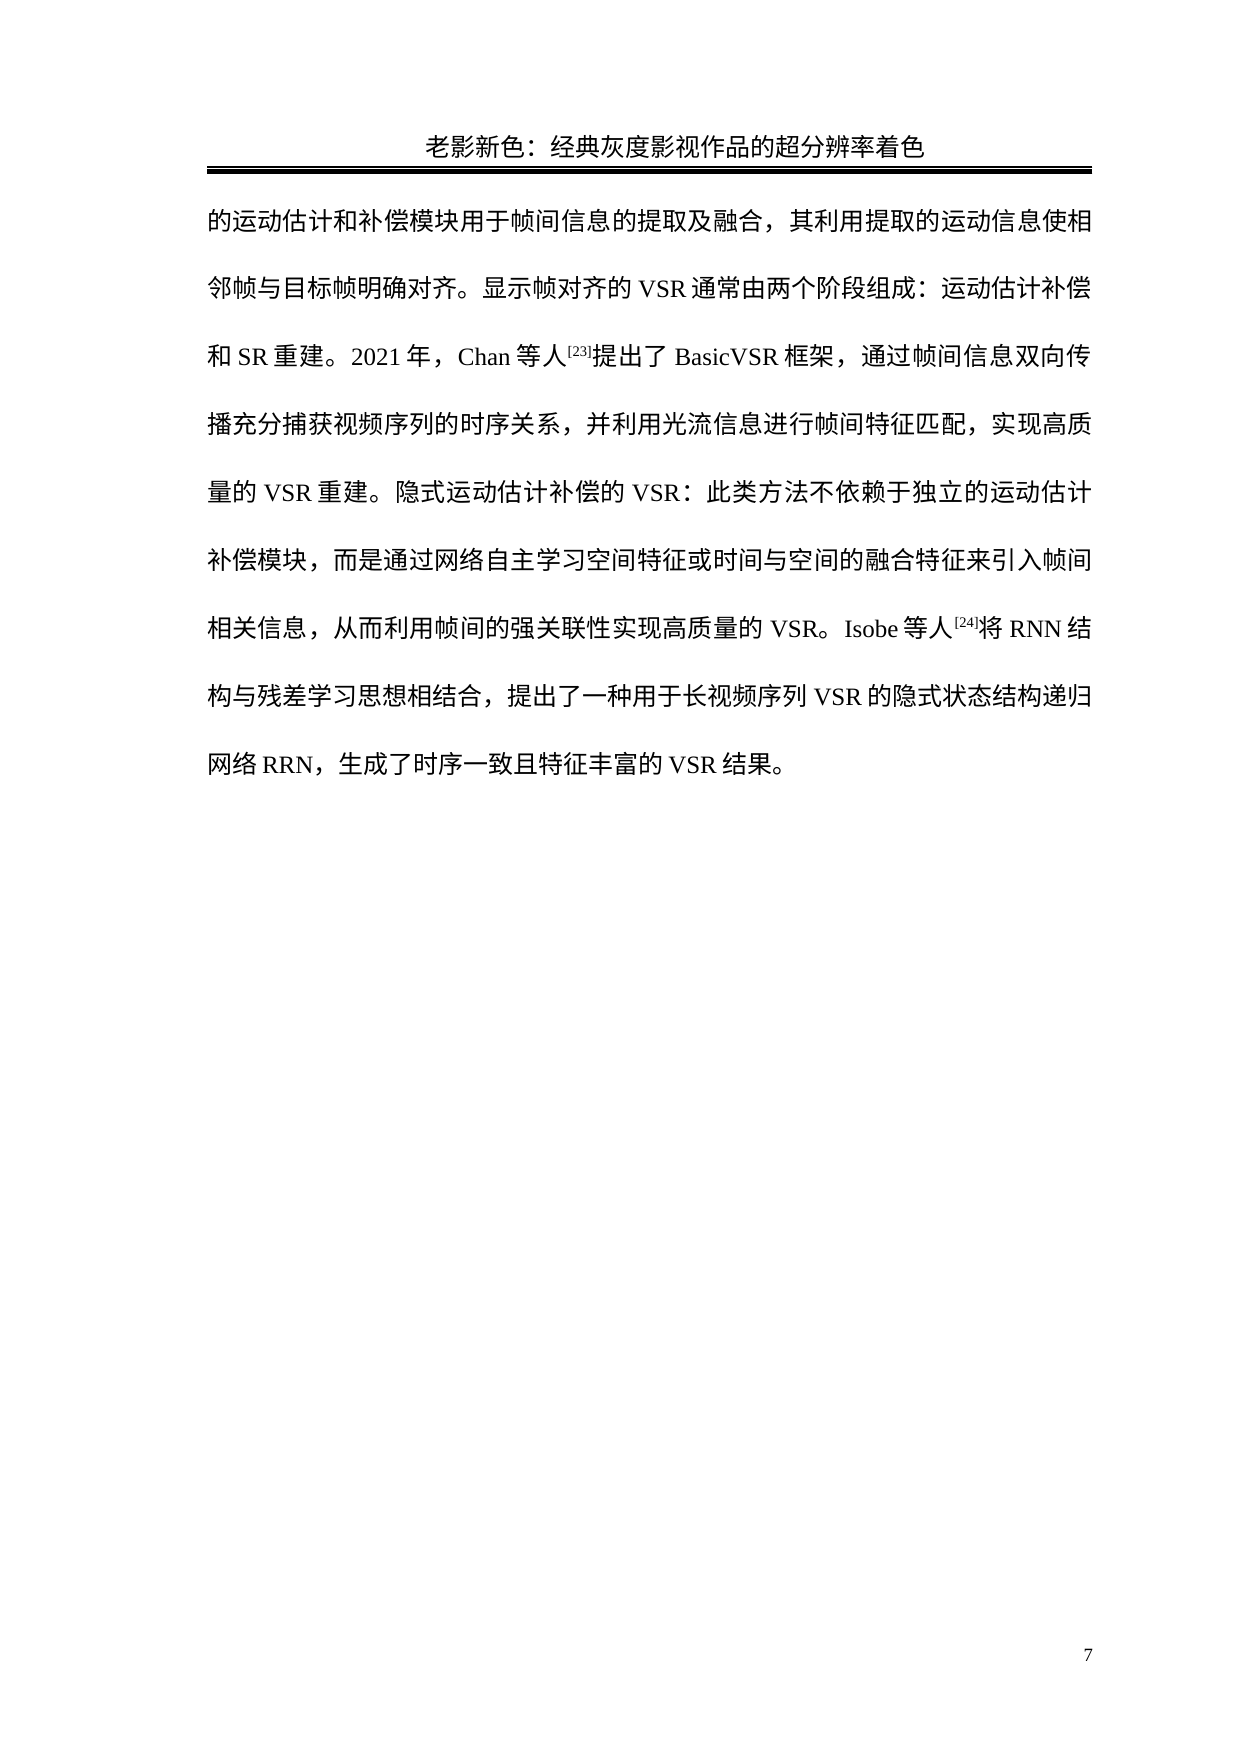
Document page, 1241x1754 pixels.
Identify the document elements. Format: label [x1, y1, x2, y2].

text [207, 185, 1092, 796]
